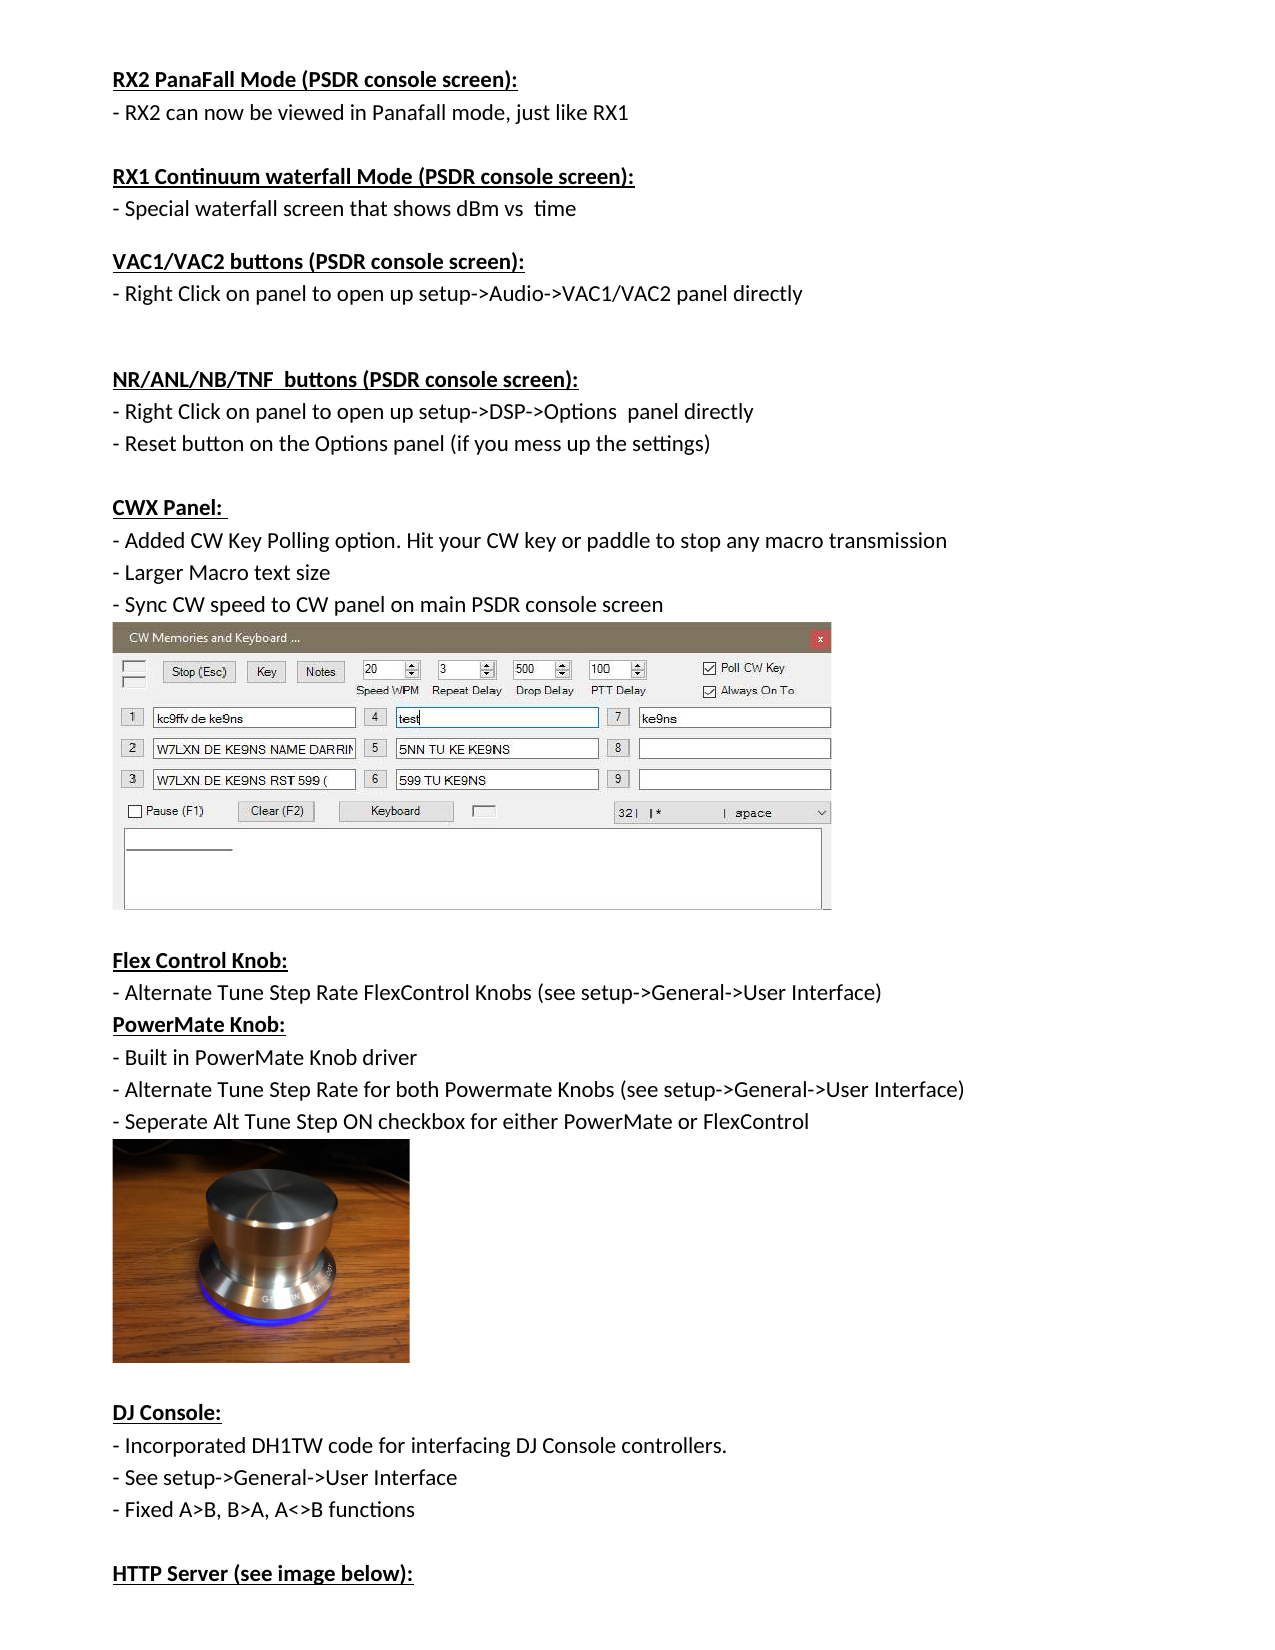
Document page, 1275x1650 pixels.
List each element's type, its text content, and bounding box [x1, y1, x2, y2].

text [112, 365, 1162, 1587]
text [112, 66, 1162, 222]
text VAC1/VAC2 buttons (PSDR console screen): - Right Click on panel to open up setup->Audio->VAC1/VAC2 panel directly [112, 247, 1162, 340]
picture [112, 1139, 410, 1363]
picture [112, 622, 832, 910]
